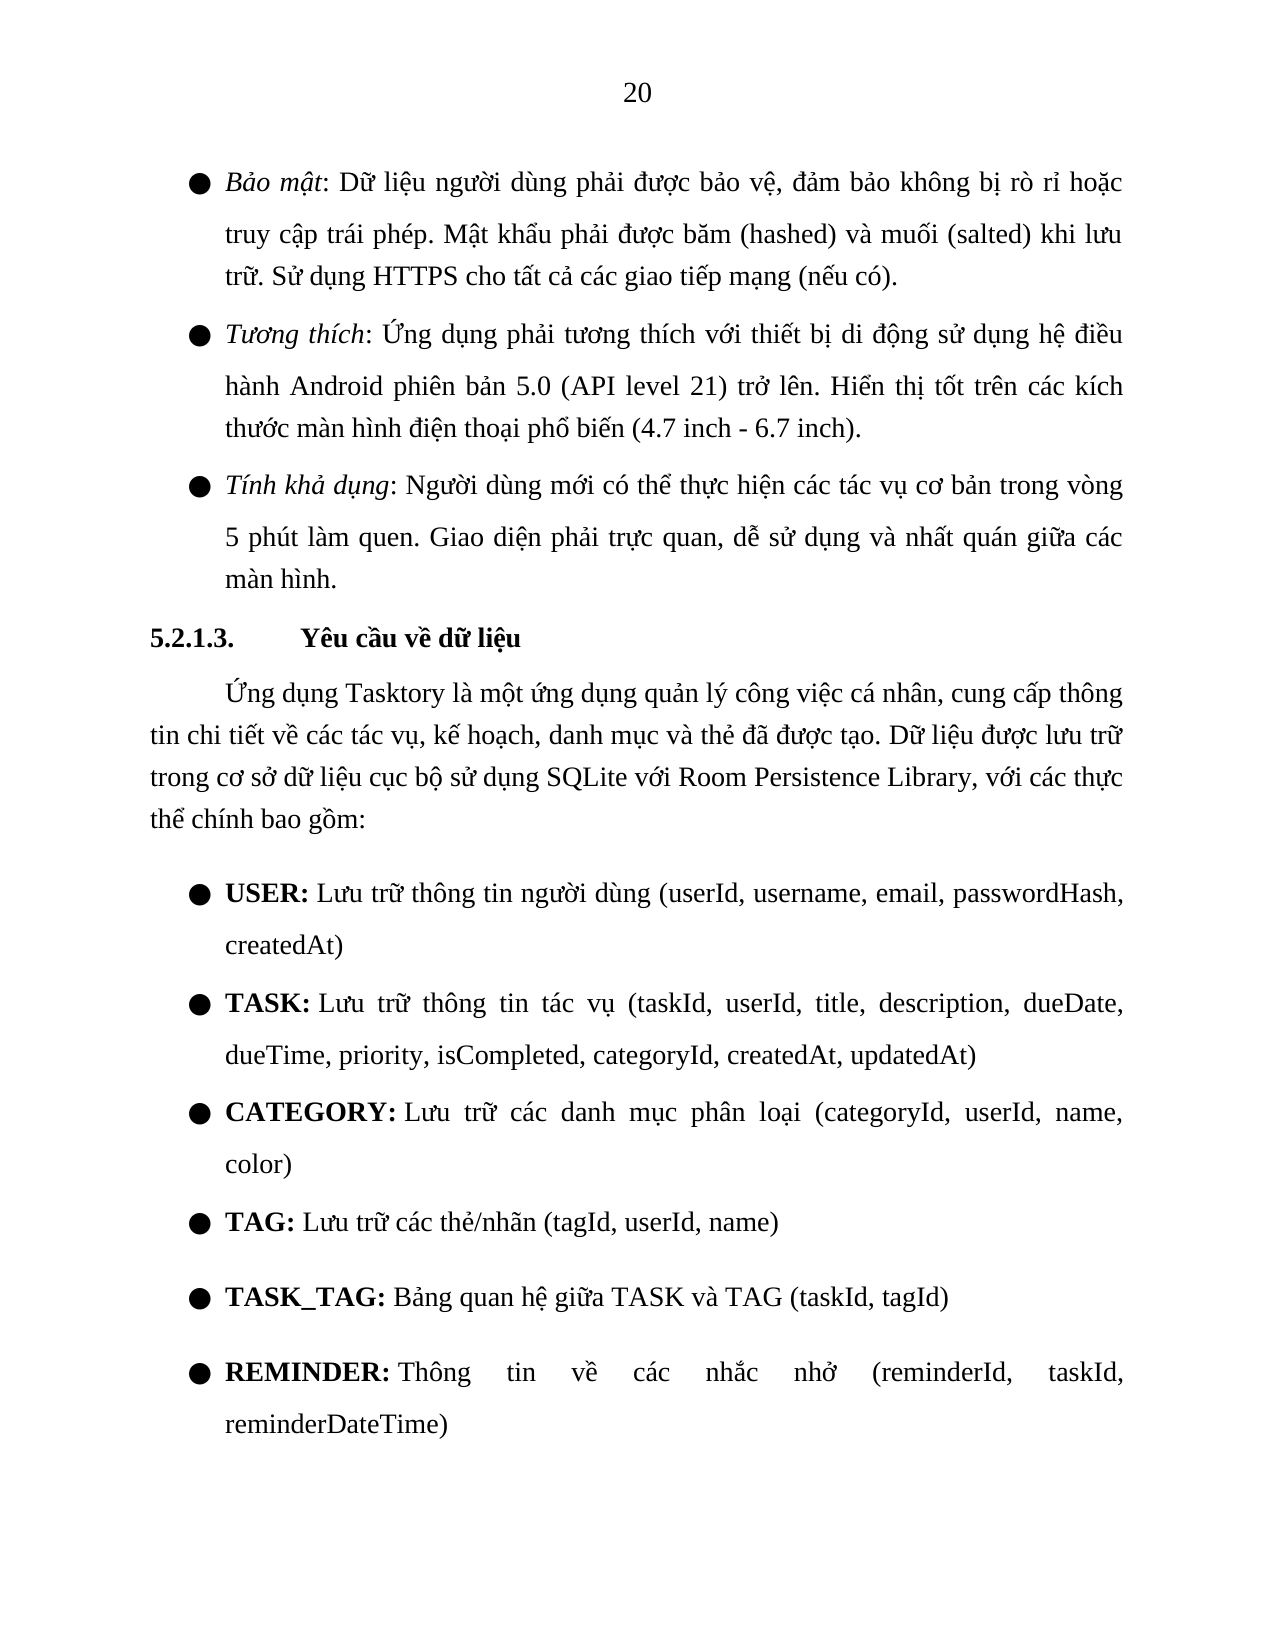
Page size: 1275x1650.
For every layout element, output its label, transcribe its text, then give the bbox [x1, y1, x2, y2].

subtitle Yêu cầu về dữ liệu [150, 621, 1125, 654]
list Bảo mật: Dữ liệu người dùng phải được bảo vệ, đảm bảo không bị rò rỉ hoặc truy cập trái phép. Mật khẩu phải được băm (hashed) và muối (salted) khi lưu trữ. Sử dụng HTTPS cho tất cả các giao tiếp mạng (nếu có). [187, 150, 1125, 292]
list Tương thích: Ứng dụng phải tương thích với thiết bị di động sử dụng hệ điều hành Android phiên bản 5.0 (API level 21) trở lên. Hiển thị tốt trên các kích thước màn hình điện thoại phổ biến (4.7 inch - 6.7 inch). [187, 302, 1125, 443]
text Ứng dụng Tasktory là một ứng dụng quản lý công việc cá nhân, cung cấp thông tin chi tiết về các tác vụ, kế hoạch, danh mục và thẻ đã được tạo. Dữ liệu được lưu trữ trong cơ sở dữ liệu cục bộ sử dụng SQLite với Room Persistence Library, với các thực thể chính bao gồm: [150, 676, 1125, 834]
list TASK: Lưu trữ thông tin tác vụ (taskId, userId, title, description, dueDate, dueTime, priority, isCompleted, categoryId, createdAt, updatedAt) [187, 970, 1125, 1070]
list CATEGORY: Lưu trữ các danh mục phân loại (categoryId, userId, name, color) [187, 1080, 1125, 1180]
list Tính khả dụng: Người dùng mới có thể thực hiện các tác vụ cơ bản trong vòng 5 phút làm quen. Giao diện phải trực quan, dễ sử dụng và nhất quán giữa các màn hình. [187, 453, 1125, 595]
list TAG: Lưu trữ các thẻ/nhãn (tagId, userId, name) [187, 1189, 1125, 1247]
list REMINDER: Thông tin về các nhắc nhở (reminderId, taskId, reminderDateTime) [187, 1339, 1125, 1439]
list TASK_TAG: Bảng quan hệ giữa TASK và TAG (taskId, tagId) [187, 1264, 1125, 1322]
list USER: Lưu trữ thông tin người dùng (userId, username, email, passwordHash, createdAt) [187, 861, 1125, 961]
